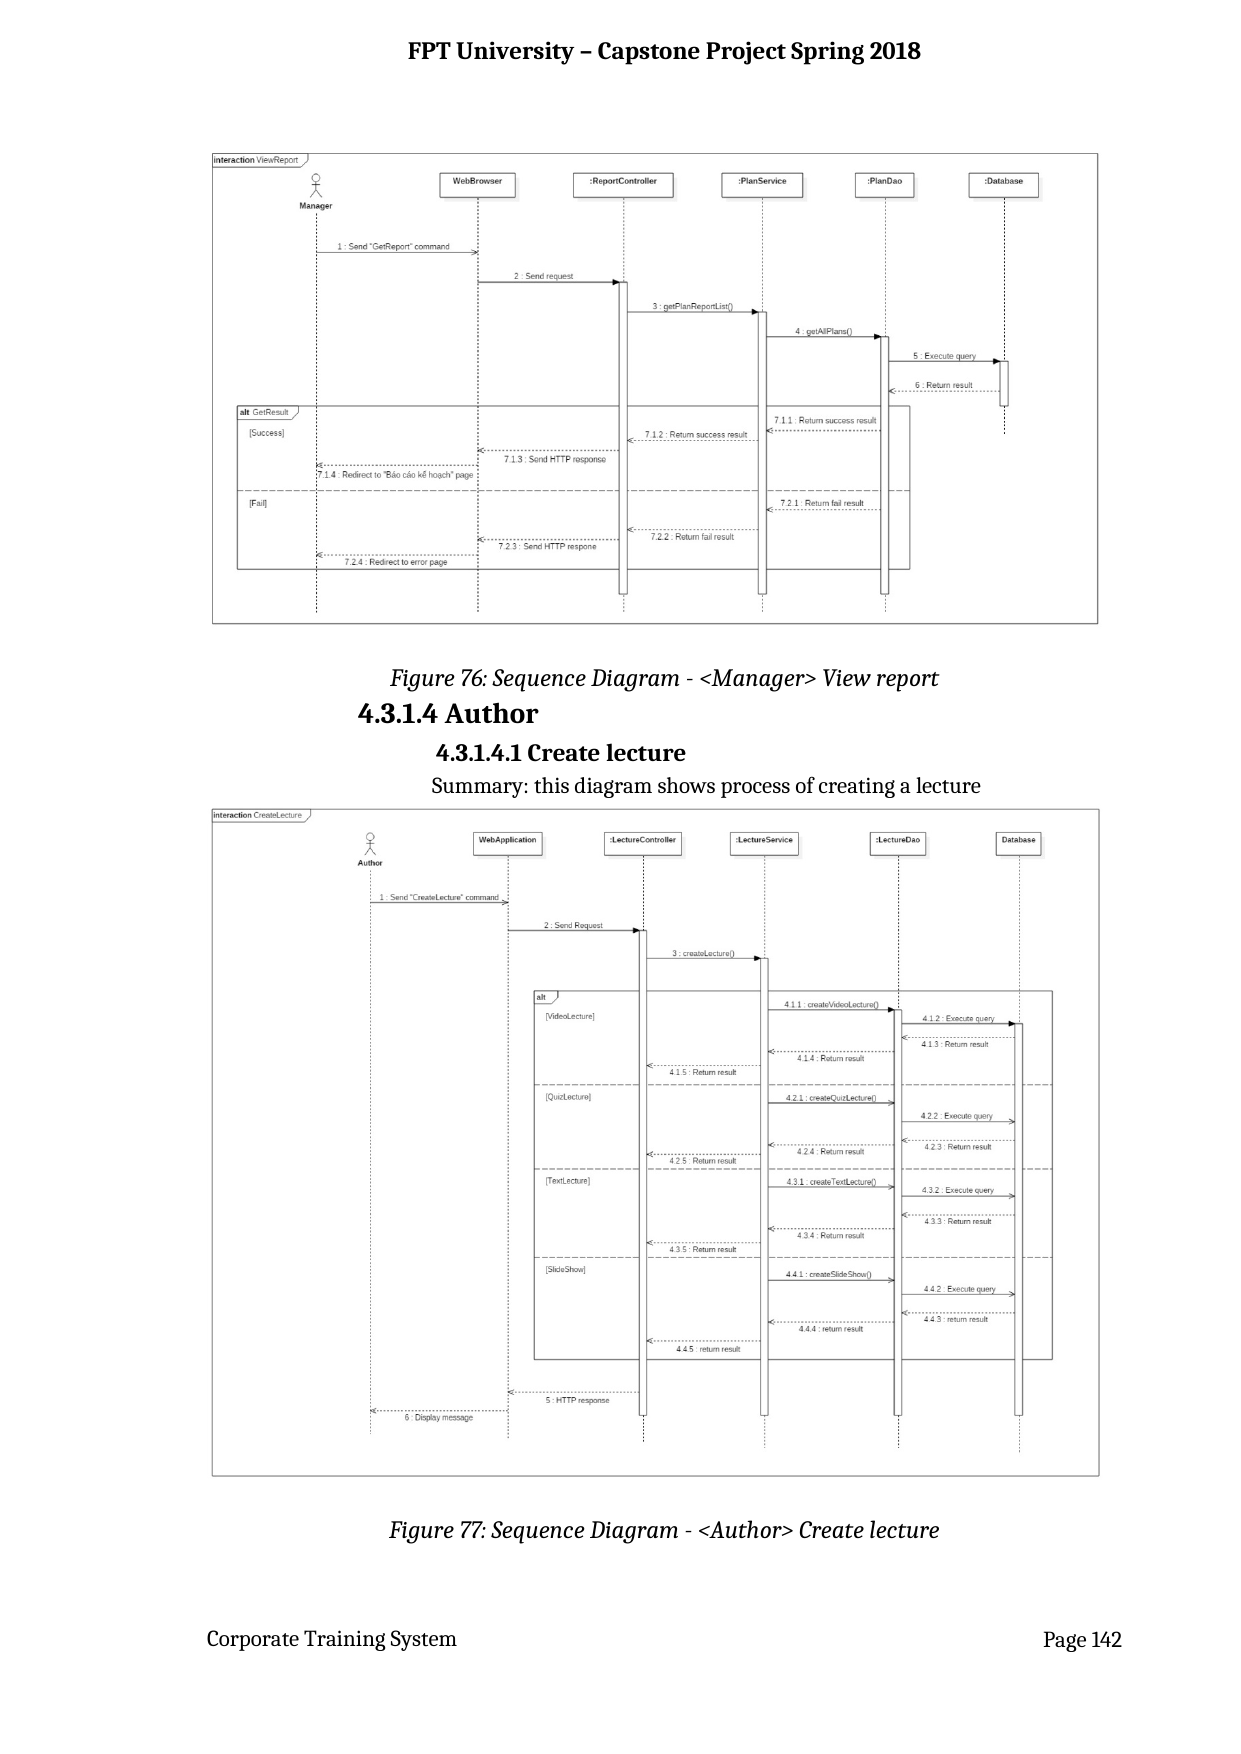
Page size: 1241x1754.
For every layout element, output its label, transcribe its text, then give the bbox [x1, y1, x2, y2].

subtitle 4.3.1.4 Author [357, 697, 1124, 731]
text Summary: this diagram shows process of creating a lecture [432, 773, 1122, 799]
text Figure 76: Sequence Diagram - <Manager> View report [207, 664, 1122, 693]
picture [206, 147, 1122, 648]
text Figure 77: Sequence Diagram - <Author> Create lecture [207, 1516, 1122, 1544]
picture [206, 803, 1122, 1499]
subtitle 4.3.1.4.1 Create lecture [436, 739, 1124, 768]
